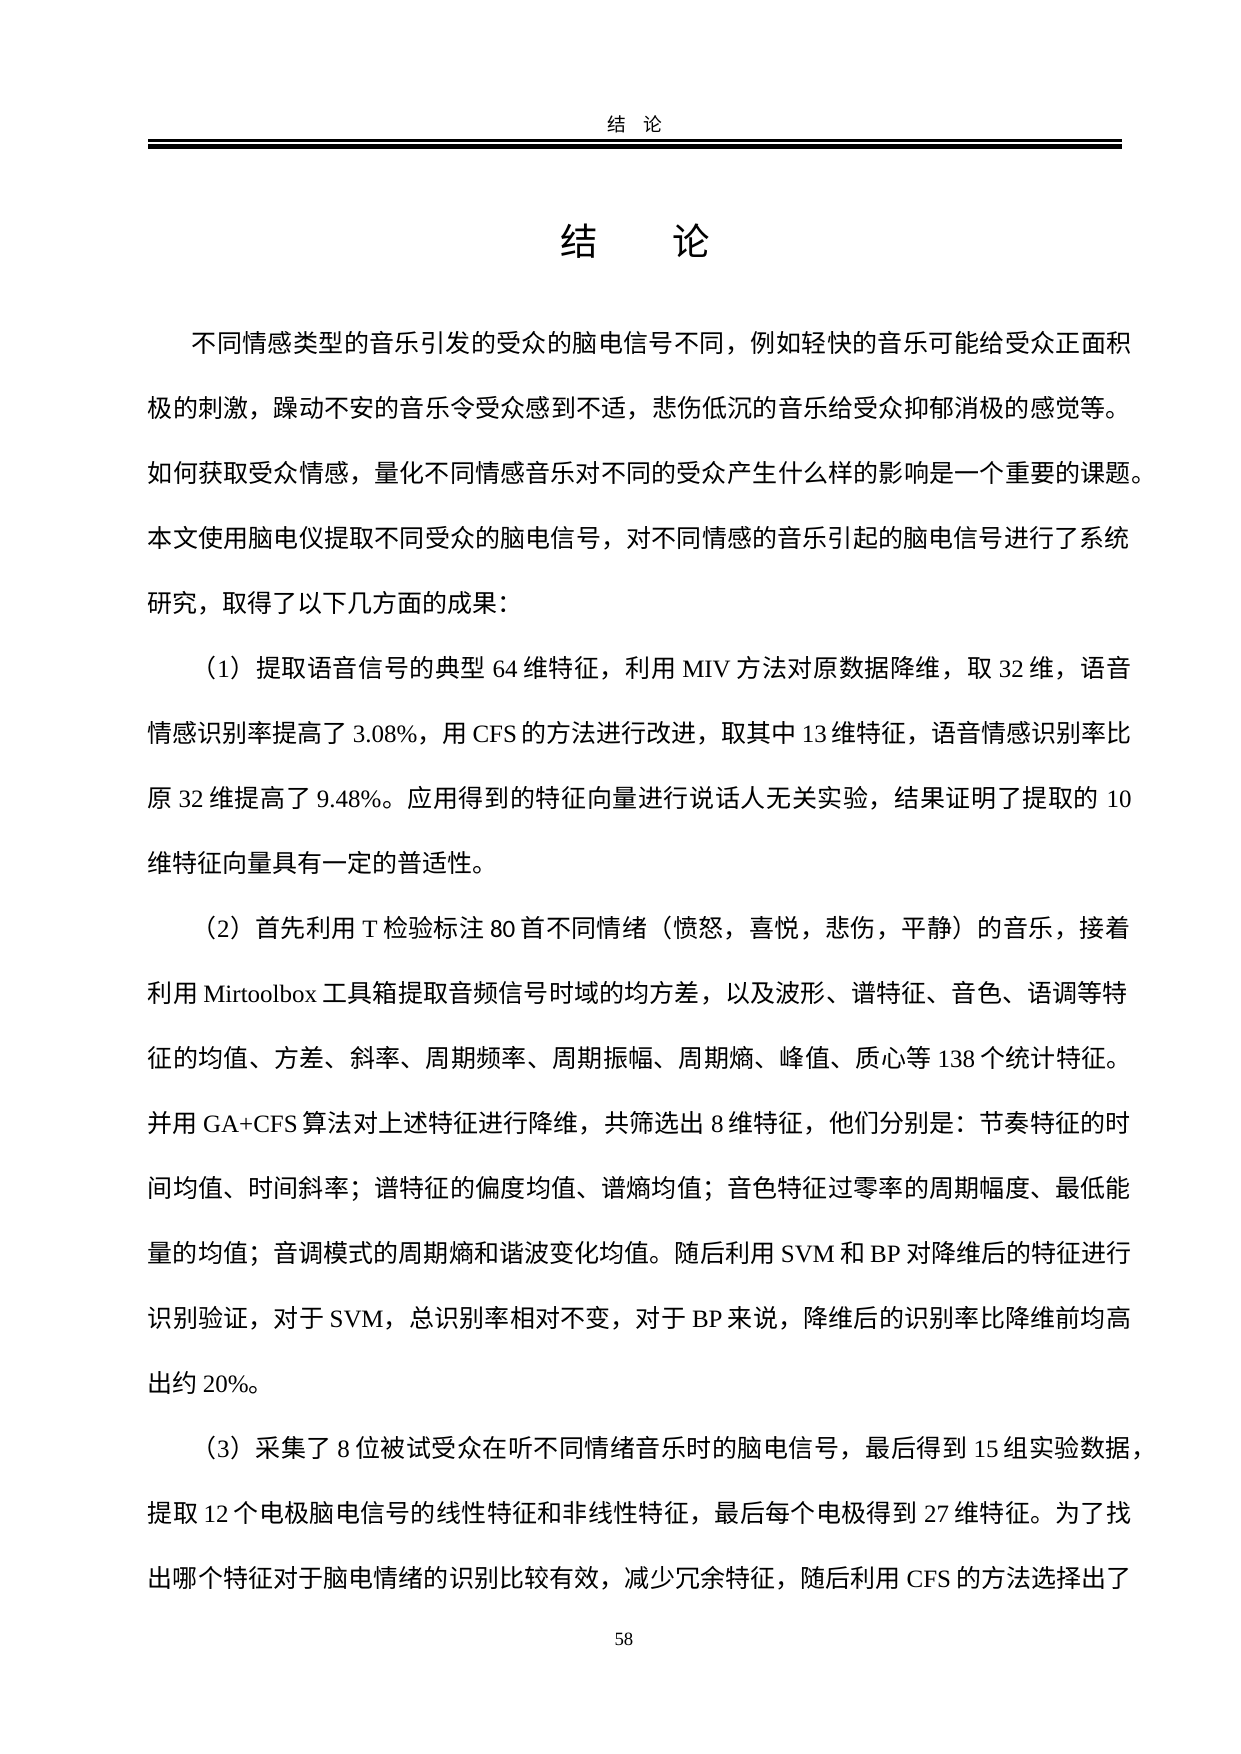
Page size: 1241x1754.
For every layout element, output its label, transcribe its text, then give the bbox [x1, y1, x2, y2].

text （1）提取语音信号的典型64维特征，利用MIV方法对原数据降维，取32维，语音情感识别率提高了3.08%，用CFS的方法进行改进，取其中13维特征，语音情感识别率比原32维提高了9.48%。应用得到的特征向量进行说话人无关实验，结果证明了提取的10维特征向量具有一定的普适性。 [148, 634, 1132, 894]
text （2）首先利用T检验标注80首不同情绪（愤怒，喜悦，悲伤，平静）的音乐，接着利用Mirtoolbox工具箱提取音频信号时域的均方差，以及波形、谱特征、音色、语调等特征的均值、方差、斜率、周期频率、周期振幅、周期熵、峰值、质心等138个统计特征。并用GA+CFS算法对上述特征进行降维，共筛选出8维特征，他们分别是：节奏特征的时间均值、时间斜率；谱特征的偏度均值、谱熵均值；音色特征过零率的周期幅度、最低能量的均值；音调模式的周期熵和谐波变化均值。随后利用SVM和BP对降维后的特征进行识别验证，对于SVM，总识别率相对不变，对于BP来说，降维后的识别率比降维前均高出约20%。 [148, 894, 1132, 1414]
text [148, 1414, 1132, 1609]
subtitle 结 论 [148, 207, 1122, 272]
text 不同情感类型的音乐引发的受众的脑电信号不同，例如轻快的音乐可能给受众正面积极的刺激，躁动不安的音乐令受众感到不适，悲伤低沉的音乐给受众抑郁消极的感觉等。如何获取受众情感，量化不同情感音乐对不同的受众产生什么样的影响是一个重要的课题。本文使用脑电仪提取不同受众的脑电信号，对不同情感的音乐引起的脑电信号进行了系统研究，取得了以下几方面的成果： [148, 309, 1132, 634]
